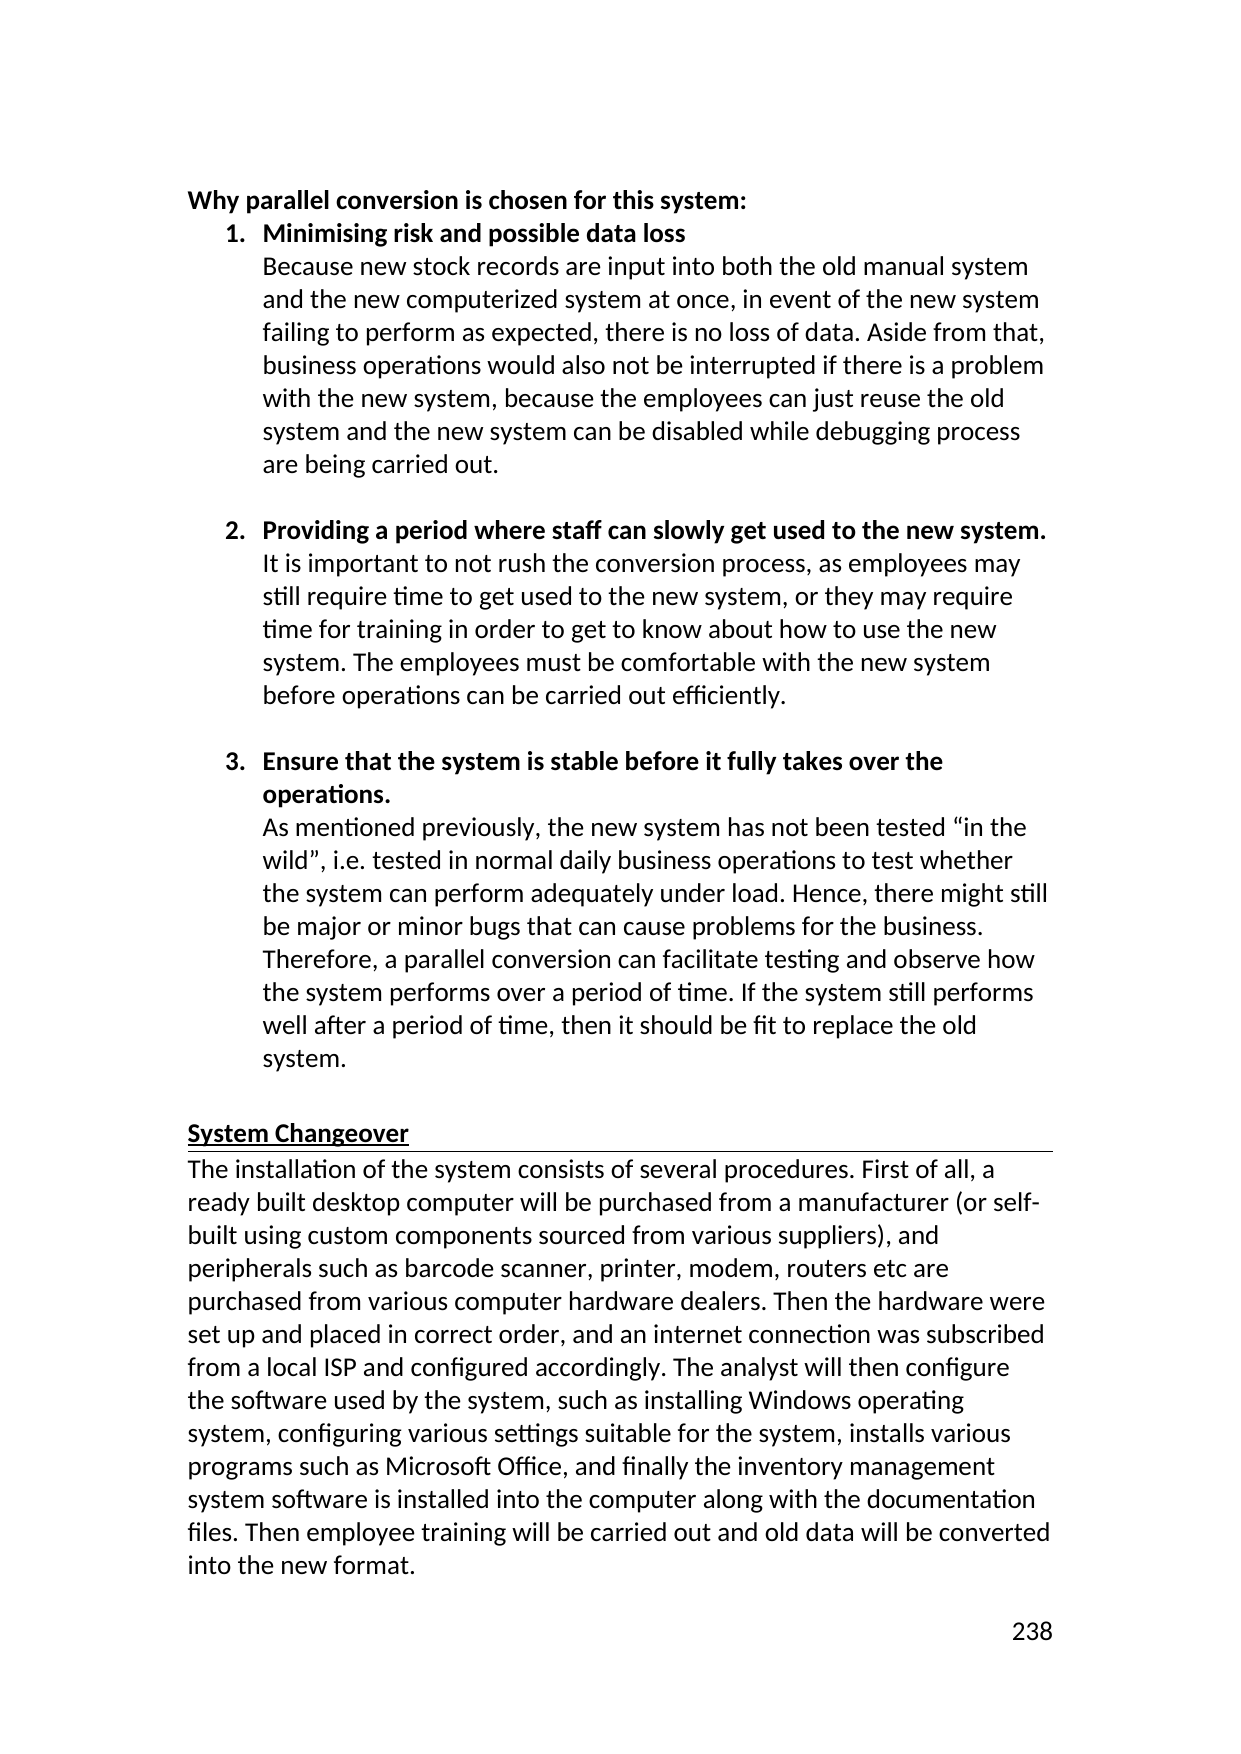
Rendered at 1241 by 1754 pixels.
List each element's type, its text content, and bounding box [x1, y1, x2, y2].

list Ensure that the system is stable before it fully takes over the operations. [225, 744, 1053, 810]
list Providing a period where staff can slowly get used to the new system. [225, 513, 1053, 546]
subtitle System Changeover [187, 1116, 1053, 1152]
text The installation of the system consists of several procedures. First of all, a ready built desktop computer will be purchased from a manufacturer (or self-built using custom components sourced from various suppliers), and peripherals such as barcode scanner, printer, modem, routers etc are purchased from various computer hardware dealers. Then the hardware were set up and placed in correct order, and an internet connection was subscribed from a local ISP and configured accordingly. The analyst will then configure the software used by the system, such as installing Windows operating system, configuring various settings suitable for the system, installs various programs such as Microsoft Office, and finally the inventory management system software is installed into the computer along with the documentation files. Then employee training will be carried out and old data will be converted into the new format. [187, 1152, 1053, 1581]
list It is important to not rush the conversion process, as employees may still require time to get used to the new system, or they may require time for training in order to get to know about how to use the new system. The employees must be comfortable with the new system before operations can be carried out efficiently. [262, 546, 1053, 711]
text Why parallel conversion is chosen for this system: [187, 183, 1053, 216]
text As mentioned previously, the new system has not been tested “in the wild”, i.e. tested in normal daily business operations to test whether the system can perform adequately under load. Hence, there might still be major or minor bugs that can cause problems for the business. Therefore, a parallel conversion can facilitate testing and observe how the system performs over a period of time. If the system still performs well after a period of time, then it should be fit to replace the old system. [262, 810, 1053, 1074]
list Because new stock records are input into both the old manual system and the new computerized system at once, in event of the new system failing to perform as expected, there is no loss of data. Aside from that, business operations would also not be interrupted if there is a problem with the new system, because the employees can just reuse the old system and the new system can be disabled while debugging process are being carried out. [262, 249, 1053, 480]
list Minimising risk and possible data loss [225, 216, 1053, 249]
